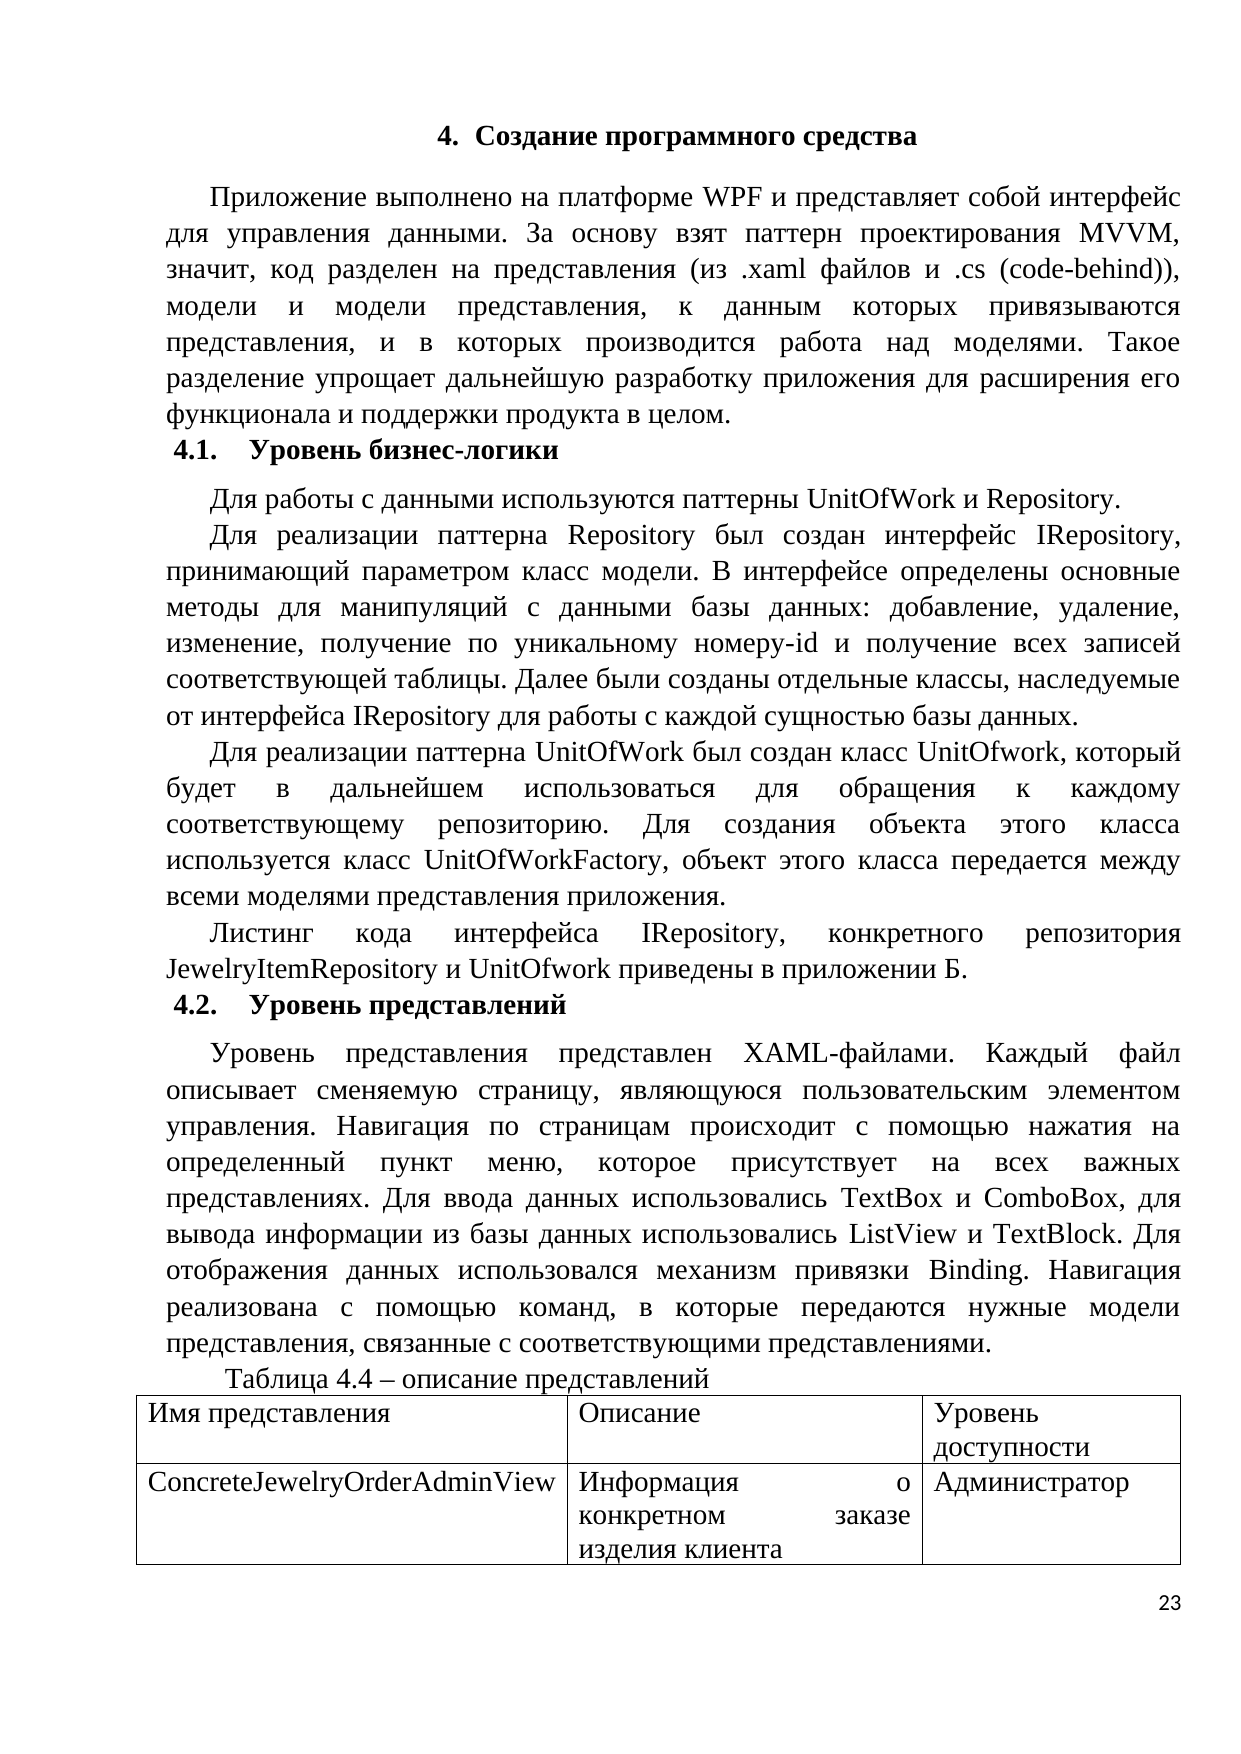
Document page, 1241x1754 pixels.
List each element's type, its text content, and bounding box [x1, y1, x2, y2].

text Приложение выполнено на платформе WPF и представляет собой интерфейс для управления данными. За основу взят паттерн проектирования MVVM, значит, код разделен на представления (из .xaml файлов и .cs (code-behind)), модели и модели представления, к данным которых привязываются представления, и в которых производится работа над моделями. Такое разделение упрощает дальнейшую разработку приложения для расширения его функционала и поддержки продукта в целом. [166, 179, 1181, 430]
table_header Описание [568, 1396, 922, 1463]
subtitle Уровень представлений [173, 987, 1181, 1021]
table_header Уровень доступности [923, 1396, 1180, 1463]
text Для реализации паттерна UnitOfWork был создан класс UnitOfwork, который будет в дальнейшем использоваться для обращения к каждому соответствующему репозиторию. Для создания объекта этого класса используется класс UnitOfWorkFactory, объект этого класса передается между всеми моделями представления приложения. [166, 734, 1181, 912]
subtitle Создание программного средства [173, 118, 1181, 152]
table_cell ConcreteJewelryOrderAdminView [137, 1464, 567, 1564]
text Таблица 4.4 – описание представлений [136, 1361, 1181, 1394]
table_header Имя представления [137, 1396, 567, 1463]
text Листинг кода интерфейса IRepository, конкретного репозитория JewelryItemRepository и UnitOfwork приведены в приложении Б. [166, 915, 1181, 984]
table_cell Администратор [923, 1464, 1180, 1564]
text Для работы с данными используются паттерны UnitOfWork и Repository. [166, 481, 1181, 514]
subtitle Уровень бизнес-логики [173, 432, 1181, 466]
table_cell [568, 1464, 922, 1564]
text Для реализации паттерна Repository был создан интерфейс IRepository, принимающий параметром класс модели. В интерфейсе определены основные методы для манипуляций с данными базы данных: добавление, удаление, изменение, получение по уникальному номеру-id и получение всех записей соответствующей таблицы. Далее были созданы отдельные классы, наследуемые от интерфейса IRepository для работы с каждой сущностью базы данных. [166, 517, 1181, 731]
text Уровень представления представлен XAML-файлами. Каждый файл описывает сменяемую страницу, являющуюся пользовательским элементом управления. Навигация по страницам происходит с помощью нажатия на определенный пункт меню, которое присутствует на всех важных представлениях. Для ввода данных использовались TextBox и ComboBox, для вывода информации из базы данных использовались ListView и TextBlock. Для отображения данных использовался механизм привязки Binding. Навигация реализована с помощью команд, в которые передаются нужные модели представления, связанные с соответствующими представлениями. [166, 1036, 1181, 1358]
